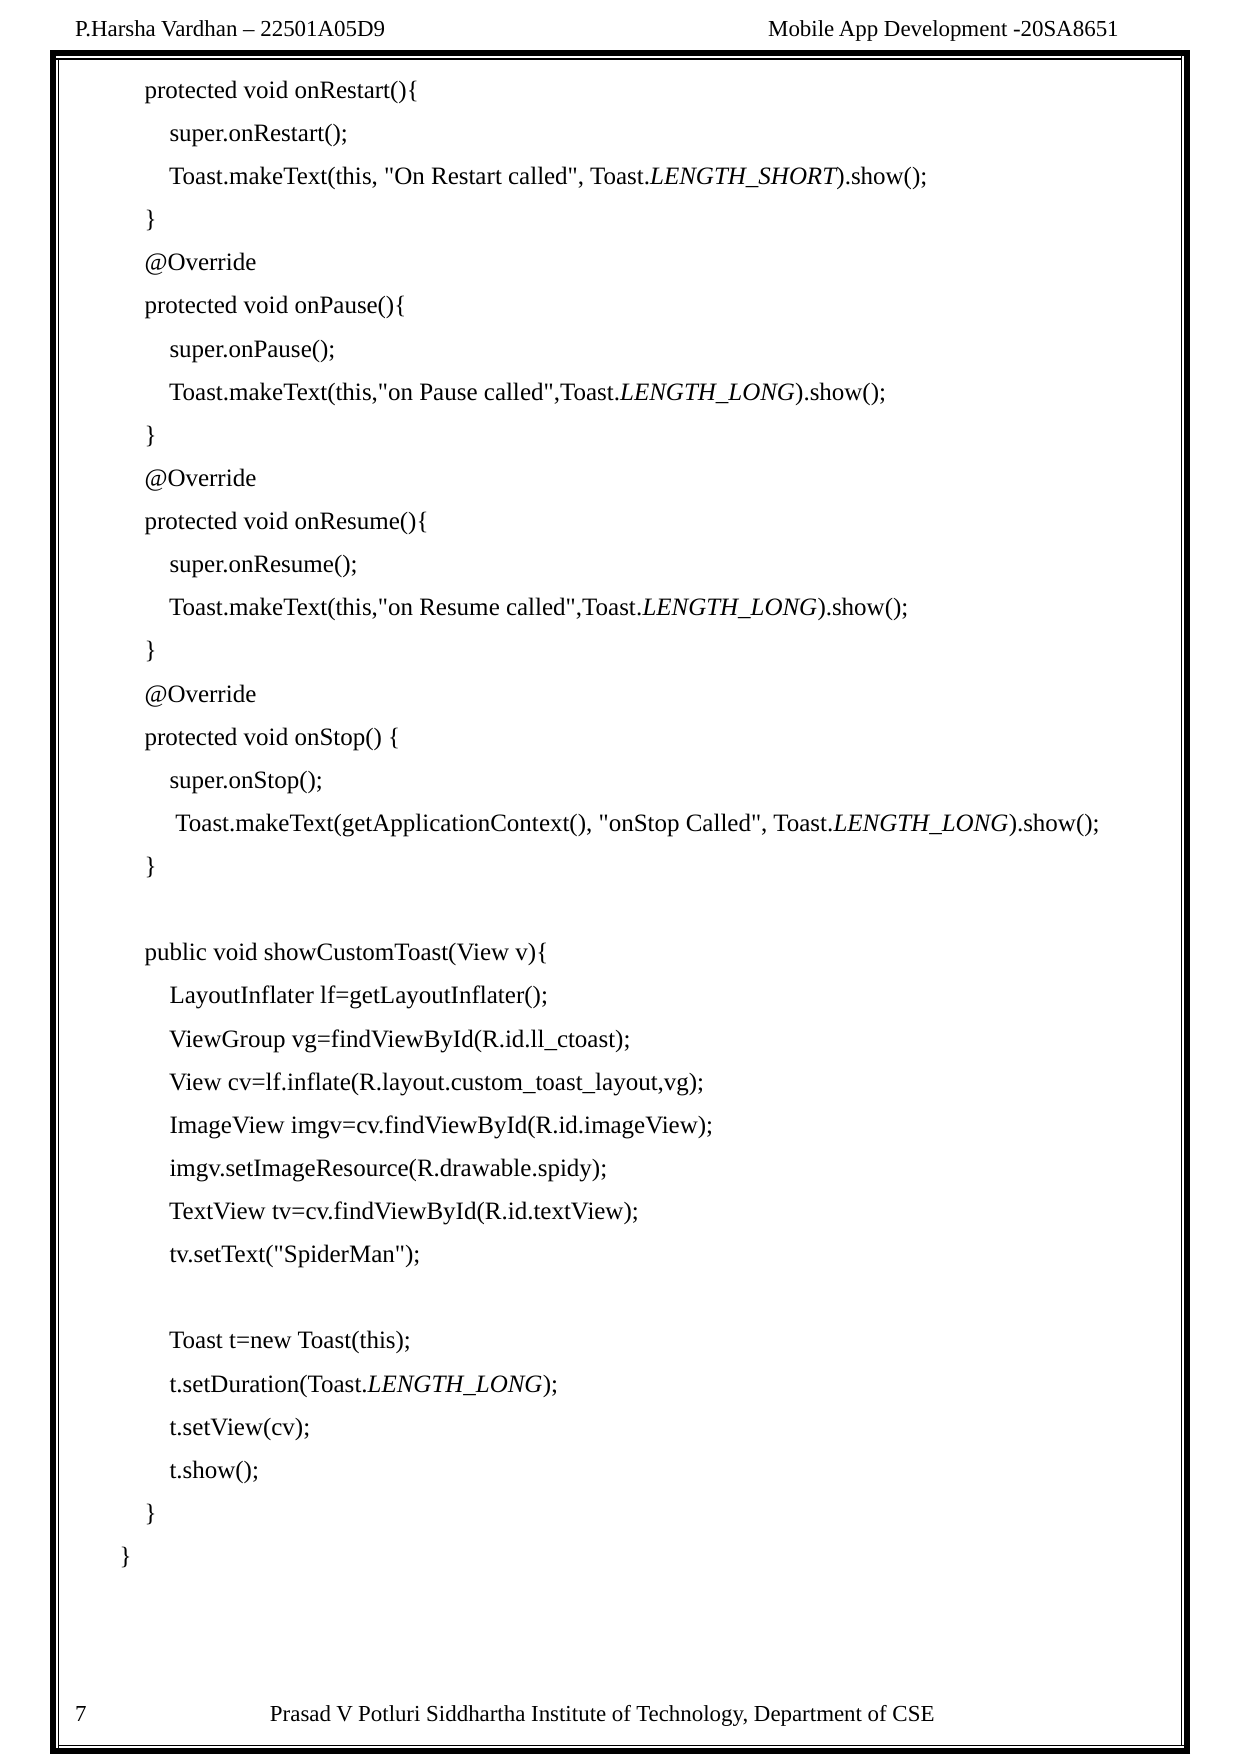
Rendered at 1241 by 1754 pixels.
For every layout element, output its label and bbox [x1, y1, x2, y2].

text [119, 75, 1165, 1570]
